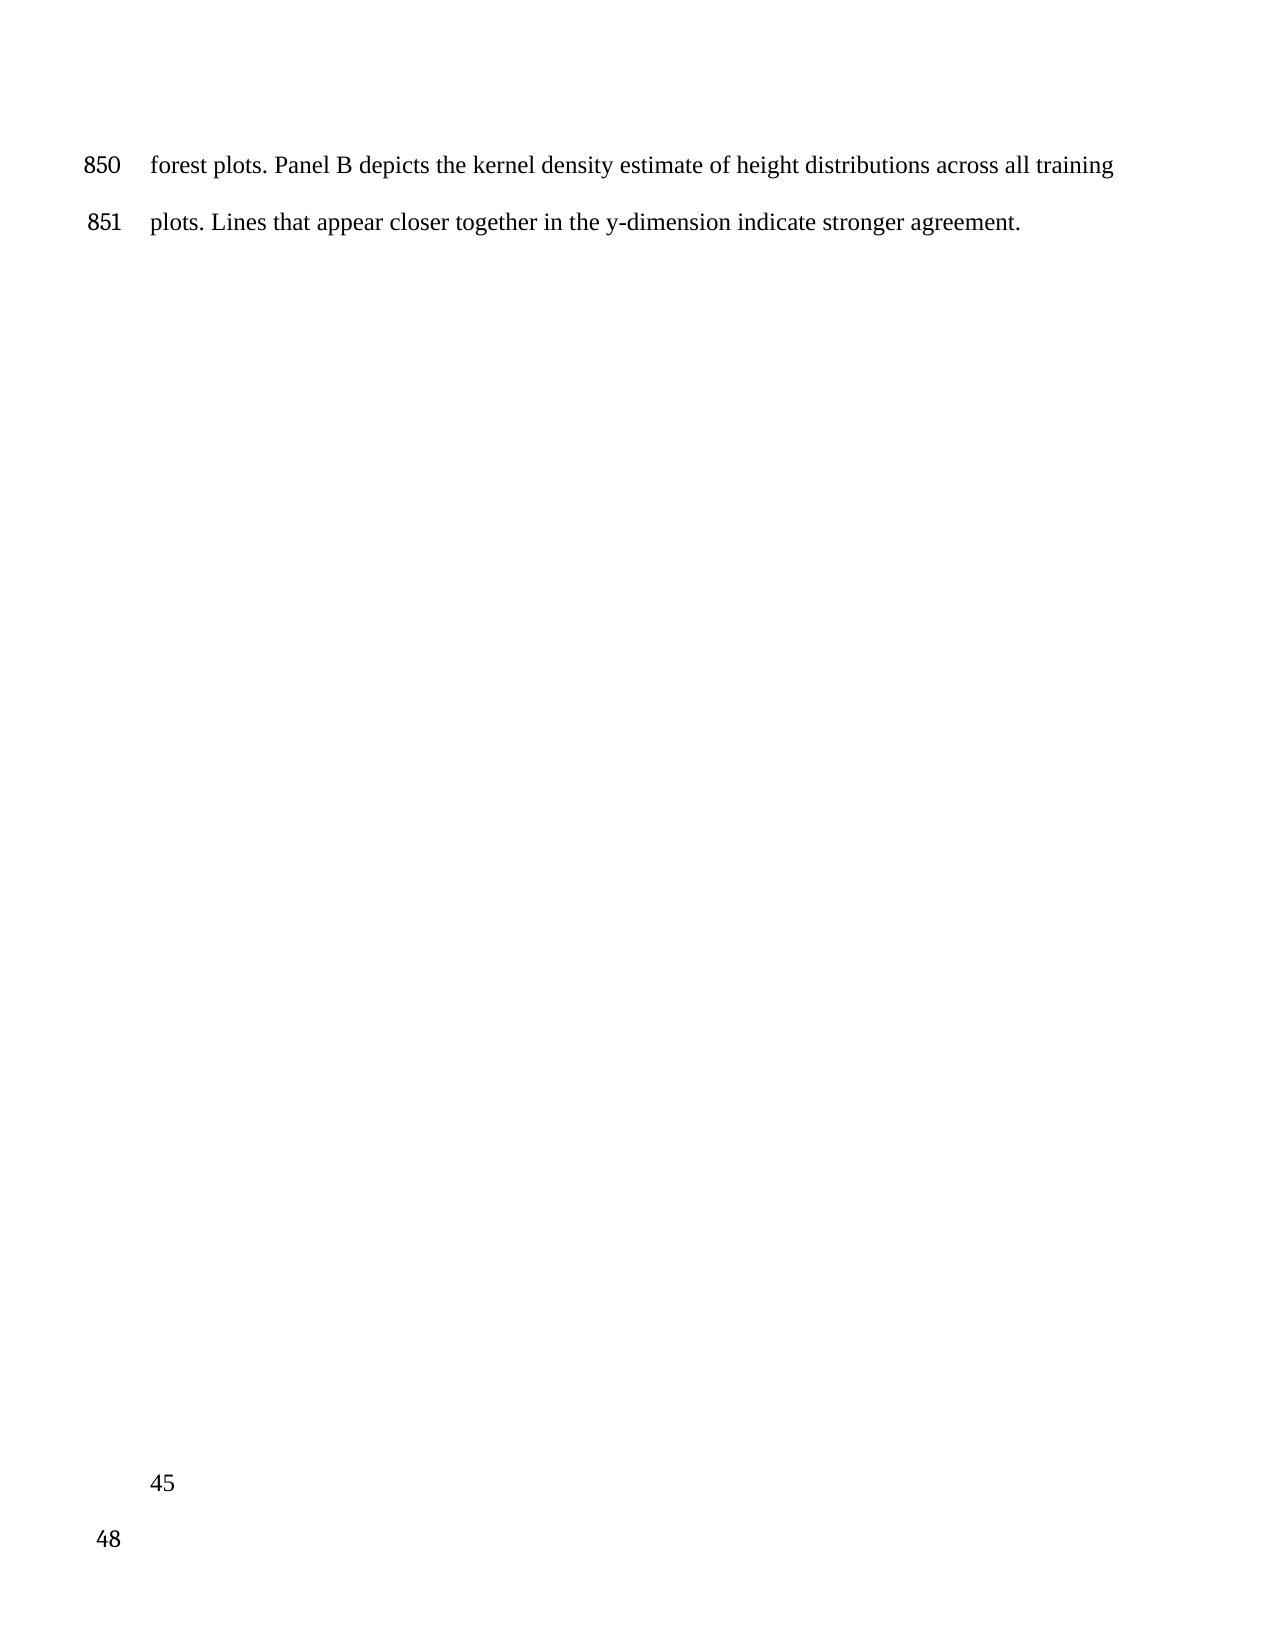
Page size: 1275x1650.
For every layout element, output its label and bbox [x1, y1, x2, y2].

text [150, 150, 1125, 236]
